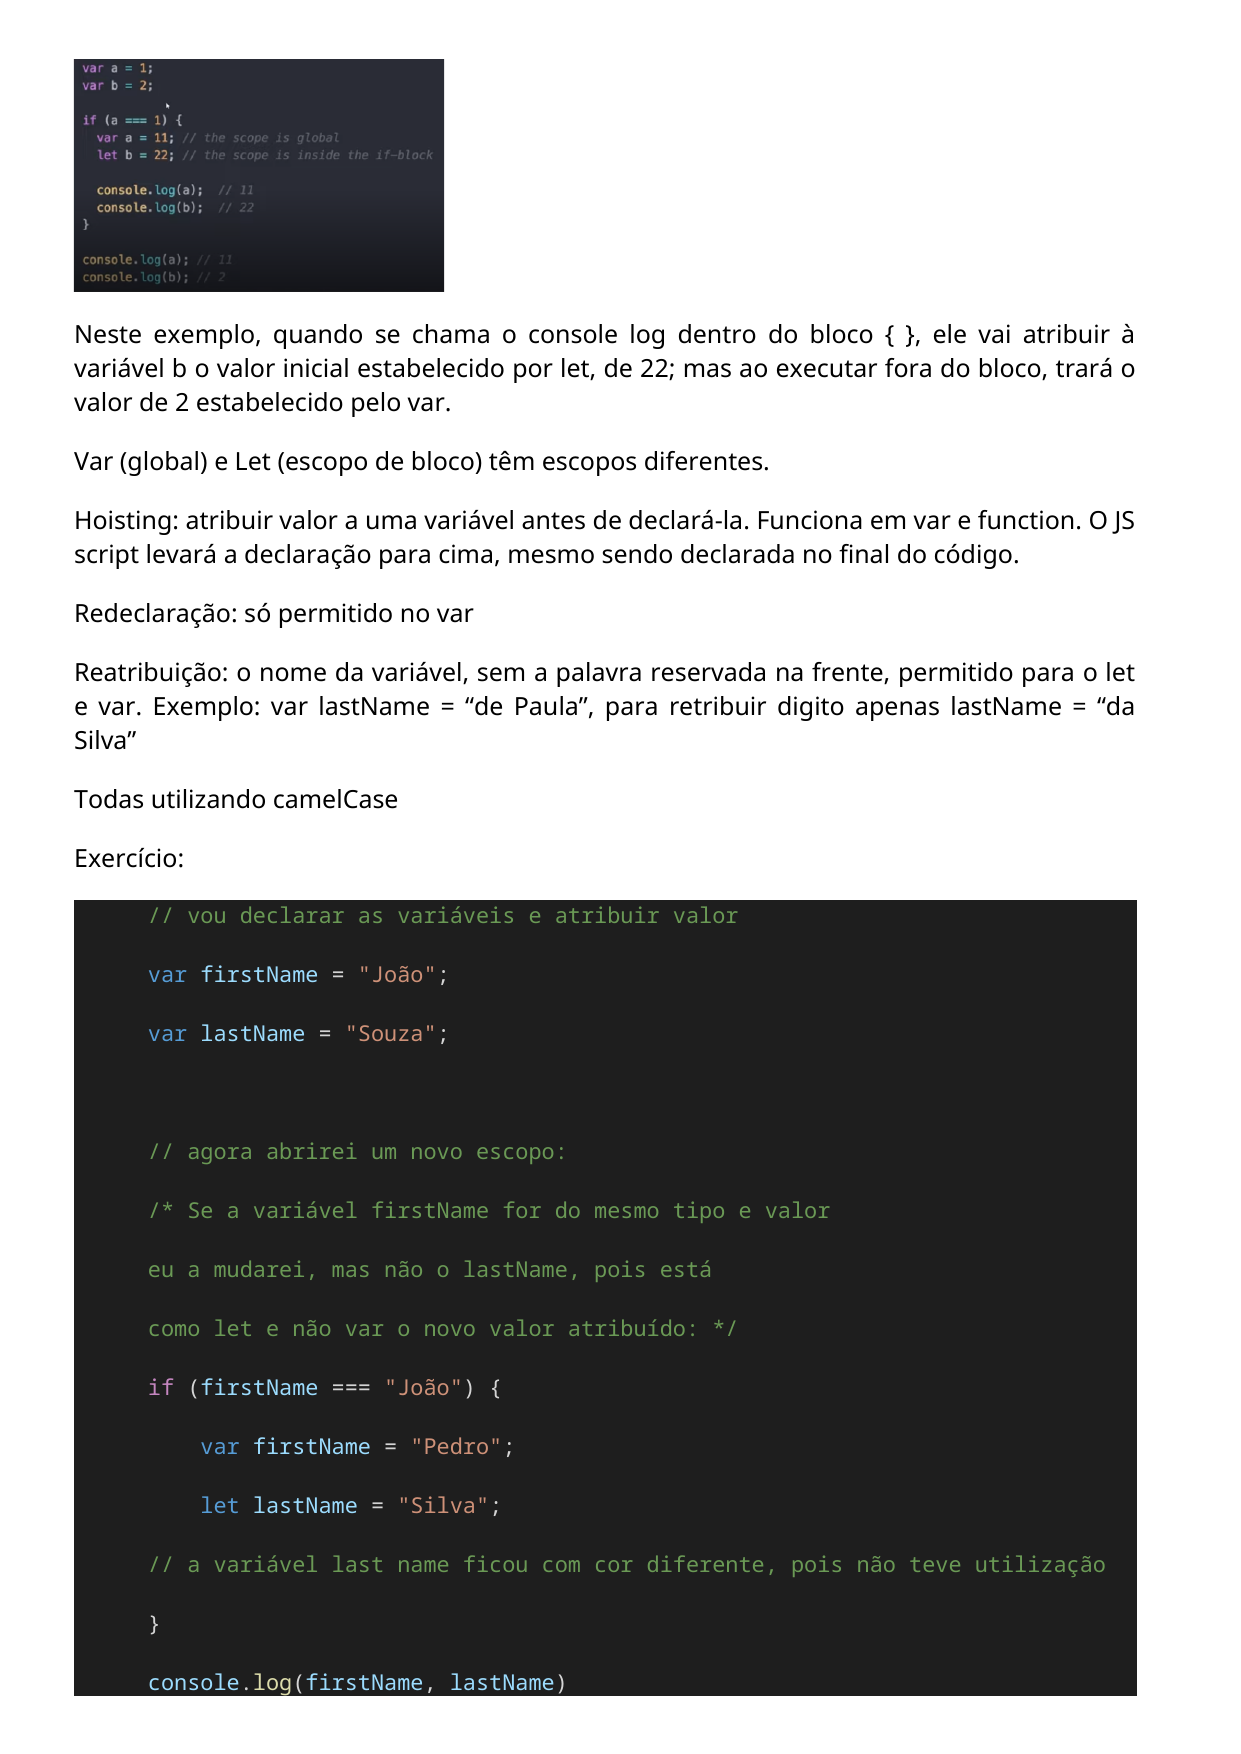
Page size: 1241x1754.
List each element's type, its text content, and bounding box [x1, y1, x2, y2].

text eu a mudarei, mas não o lastName, pois está [74, 1254, 1137, 1284]
text Hoisting: atribuir valor a uma variável antes de declará-la. Funciona em var e function. O JS script levará a declaração para cima, mesmo sendo declarada no final do código. [74, 503, 1137, 571]
text Todas utilizando camelCase [74, 782, 1137, 816]
text Reatribuição: o nome da variável, sem a palavra reservada na frente, permitido para o let e var. Exemplo: var lastName = “de Paula”, para retribuir digito apenas lastName = “da Silva” [74, 655, 1137, 757]
text Var (global) e Let (escopo de bloco) têm escopos diferentes. [74, 443, 1137, 478]
text // vou declarar as variáveis e atribuir valor [74, 900, 1137, 930]
text Redeclaração: só permitido no var [74, 596, 1137, 630]
text var lastName = "Souza"; [74, 1018, 1137, 1048]
text var firstName = "João"; [74, 959, 1137, 989]
text como let e não var o novo valor atribuído: */ [74, 1313, 1137, 1343]
text console.log(firstName, lastName) [74, 1667, 1137, 1696]
text if (firstName === "João") { [74, 1372, 1137, 1402]
text } [74, 1608, 1137, 1637]
text // agora abrirei um novo escopo: [74, 1136, 1137, 1166]
text /* Se a variável firstName for do mesmo tipo e valor [74, 1195, 1137, 1225]
picture [73, 59, 445, 292]
text var firstName = "Pedro"; [74, 1431, 1137, 1461]
text Neste exemplo, quando se chama o console log dentro do bloco { }, ele vai atribuir à variável b o valor inicial estabelecido por let, de 22; mas ao executar fora do bloco, trará o valor de 2 estabelecido pelo var. [74, 316, 1137, 418]
text Exercício: [74, 841, 1137, 875]
text // a variável last name ficou com cor diferente, pois não teve utilização [74, 1549, 1137, 1578]
text let lastName = "Silva"; [74, 1490, 1137, 1519]
